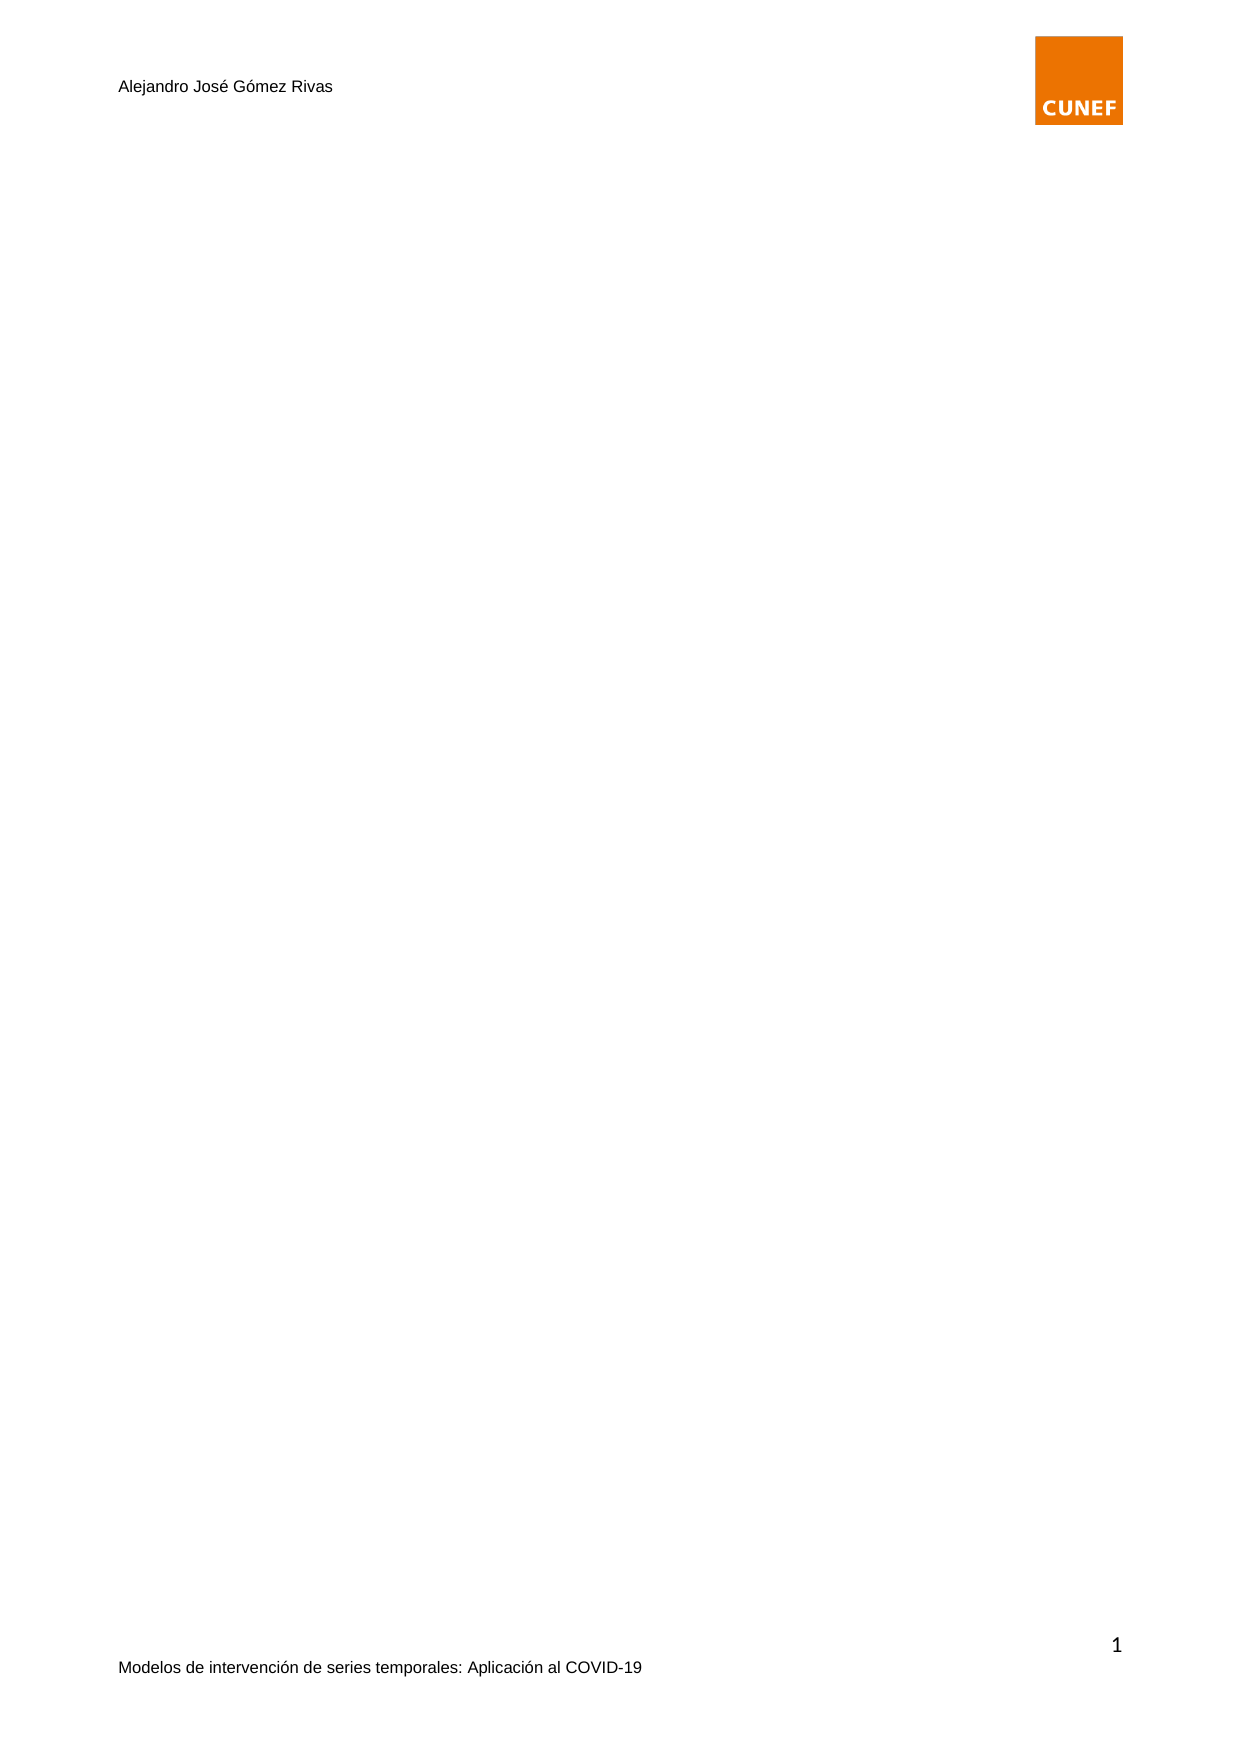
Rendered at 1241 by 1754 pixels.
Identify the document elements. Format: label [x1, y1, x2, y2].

picture [1026, 31, 1130, 129]
